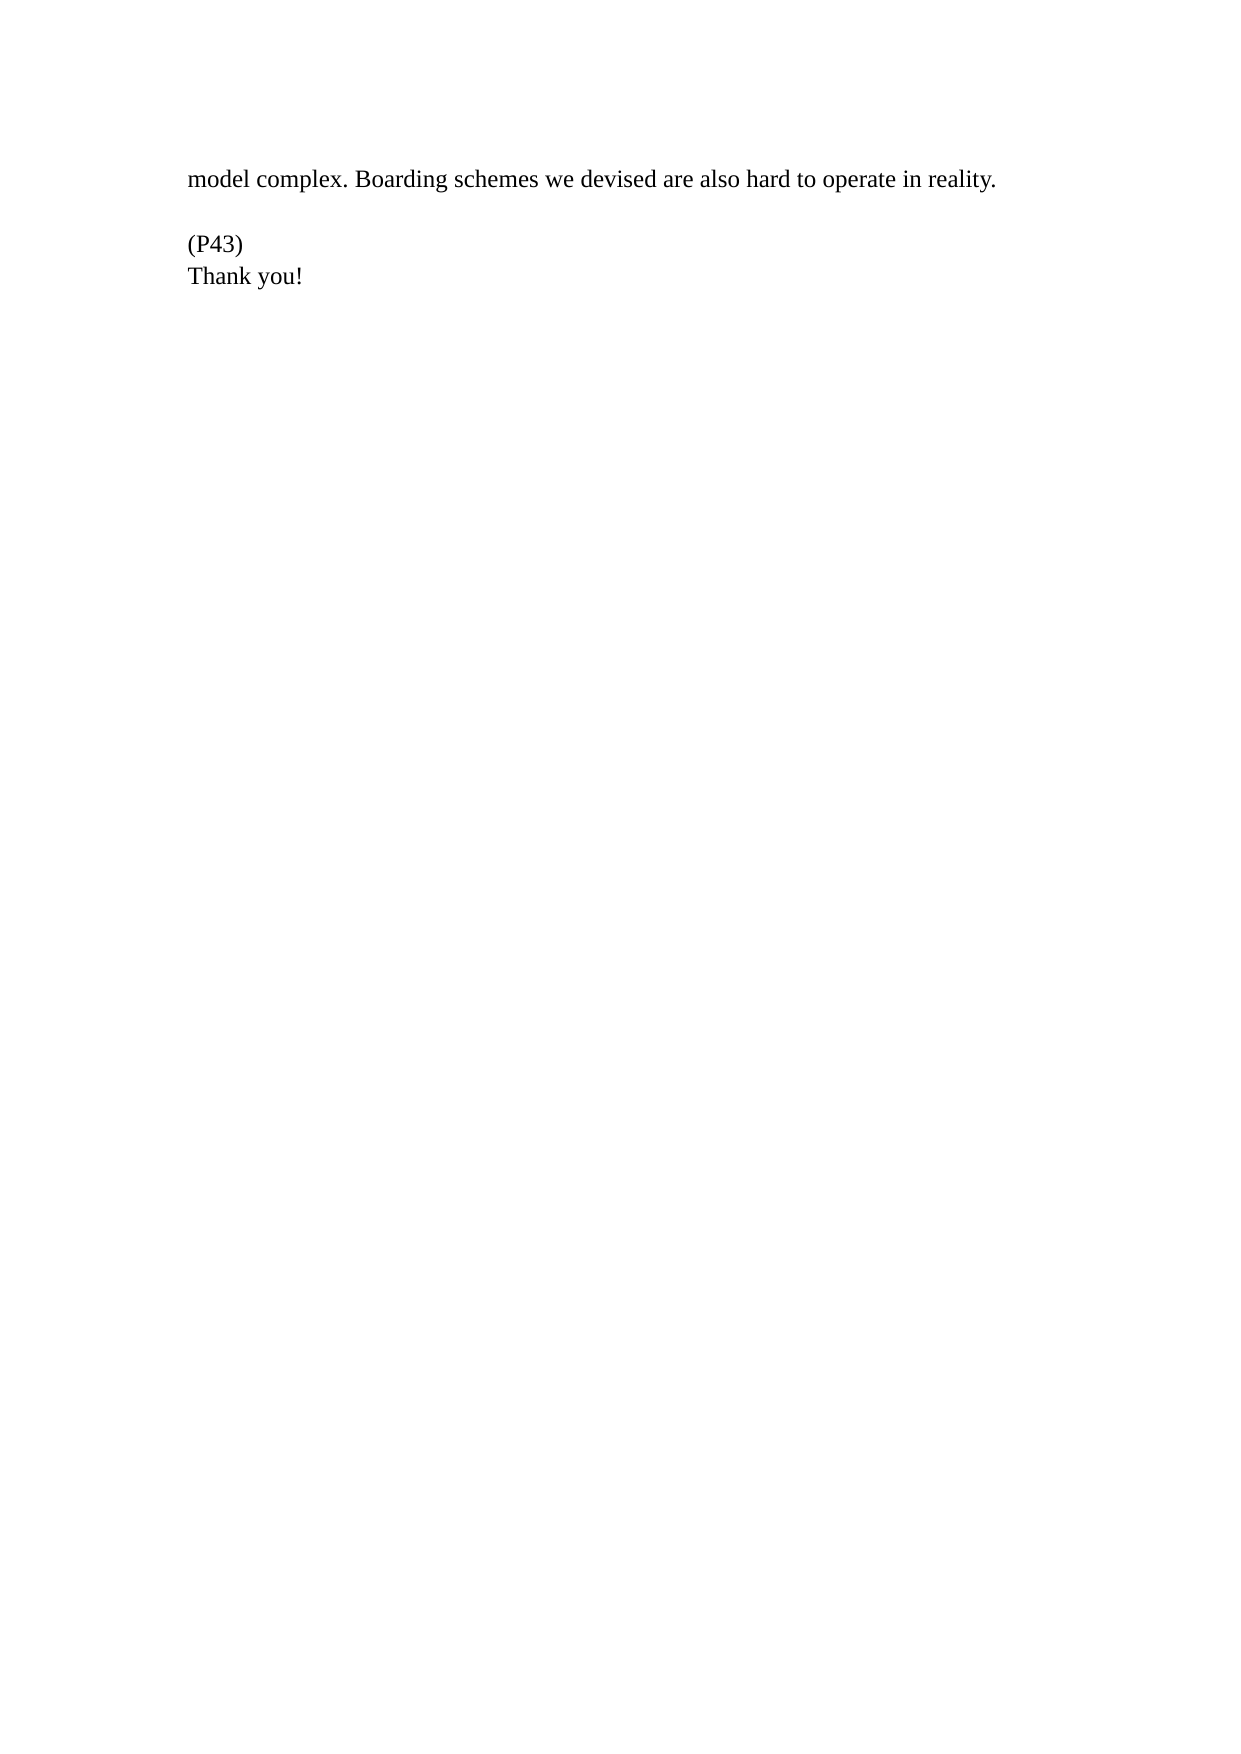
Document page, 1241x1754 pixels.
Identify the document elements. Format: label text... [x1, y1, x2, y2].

text (P43) [187, 227, 1053, 259]
text Thank you! [187, 259, 1053, 292]
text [187, 162, 1053, 194]
